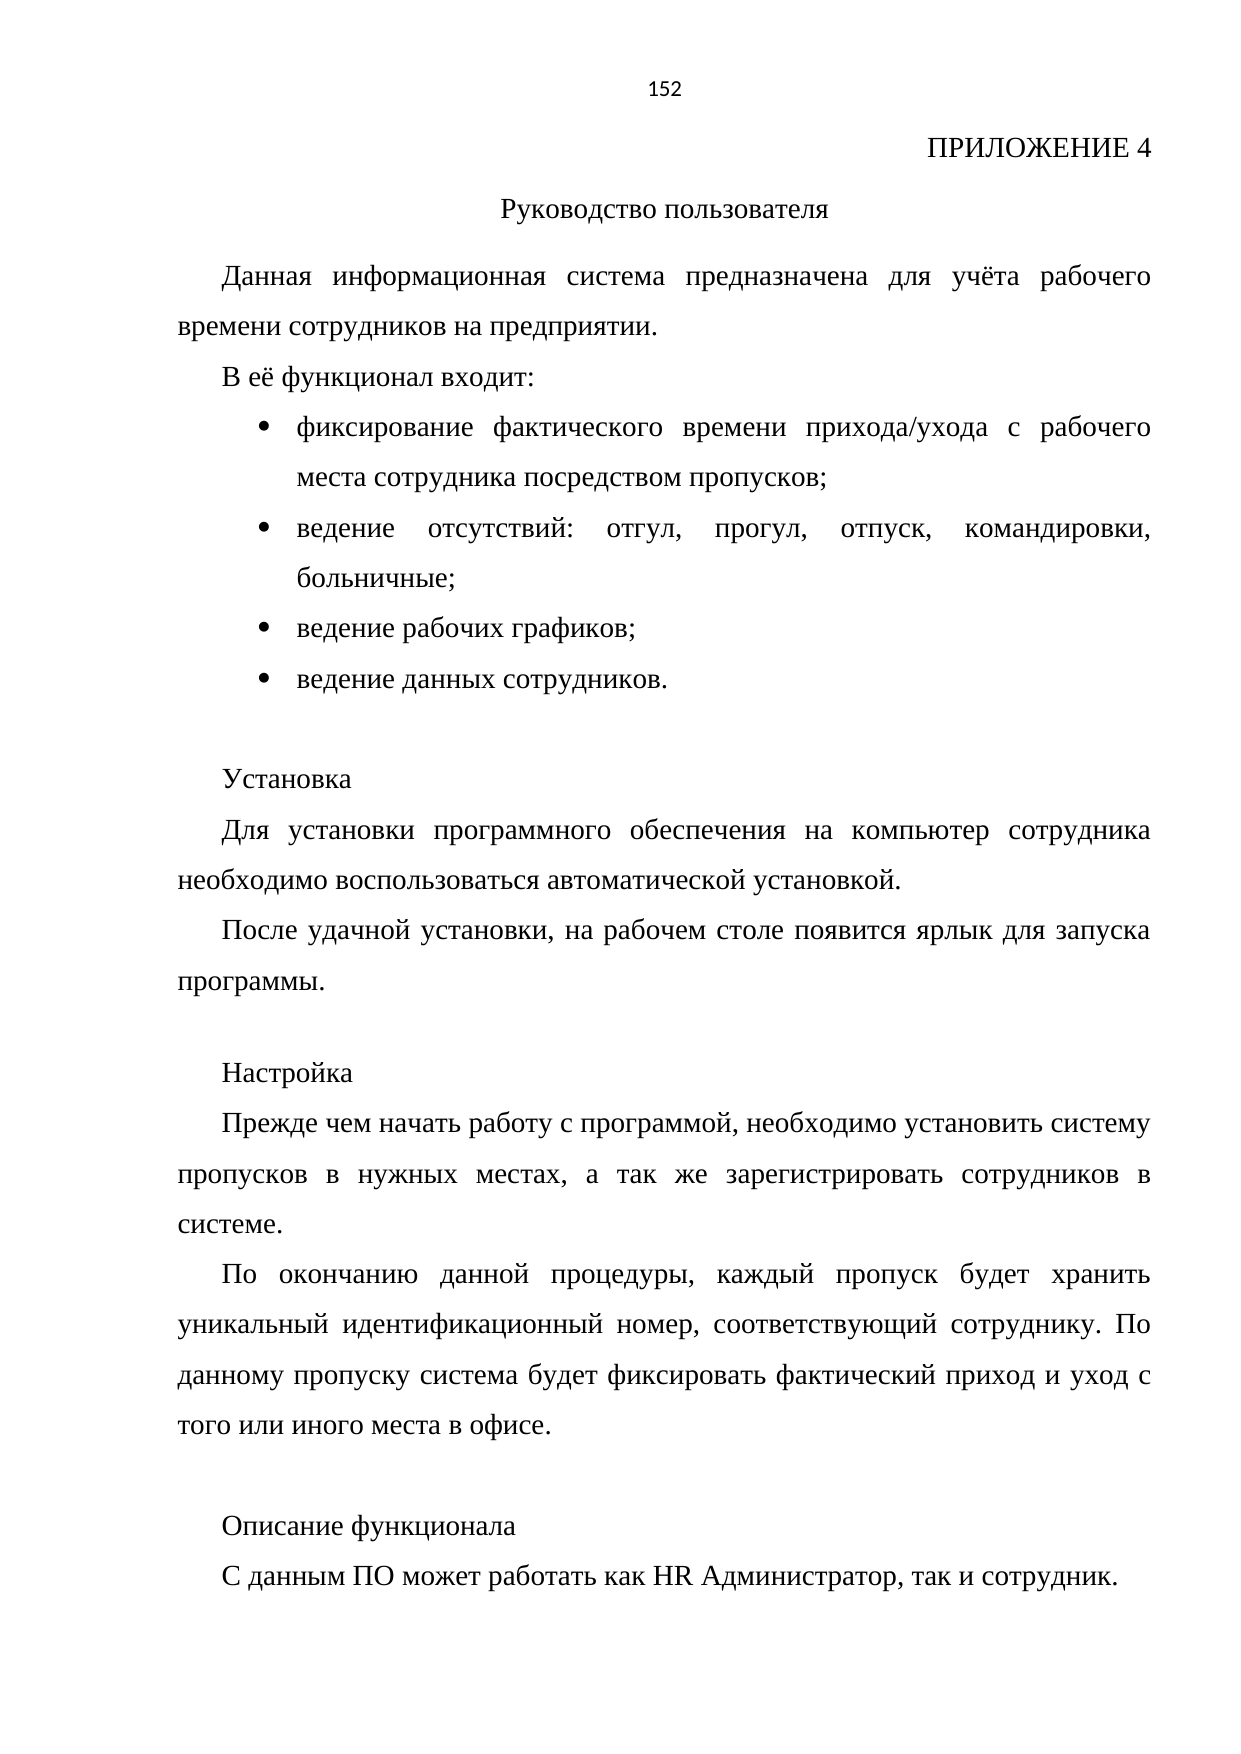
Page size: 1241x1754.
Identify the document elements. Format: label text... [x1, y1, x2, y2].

text Прежде чем начать работу с программой, необходимо установить систему пропусков в нужных местах, а так же зарегистрировать сотрудников в системе. [177, 1105, 1152, 1239]
text Для установки программного обеспечения на компьютер сотрудника необходимо воспользоваться автоматической установкой. [177, 812, 1152, 896]
text В её функционал входит: [177, 359, 1152, 392]
text ПРИЛОЖЕНИЕ 4 [177, 130, 1152, 163]
list ведение данных сотрудников. [259, 661, 1152, 694]
text Настройка [177, 1055, 1152, 1089]
text Данная информационная система предназначена для учёта рабочего времени сотрудников на предприятии. [177, 258, 1152, 342]
text По окончанию данной процедуры, каждый пропуск будет хранить уникальный идентификационный номер, соответствующий сотруднику. По данному пропуску система будет фиксировать фактический приход и уход с того или иного места в офисе. [177, 1256, 1152, 1441]
text Описание функционала [177, 1508, 1152, 1541]
text После удачной установки, на рабочем столе появится ярлык для запуска программы. [177, 912, 1152, 996]
text Установка [177, 762, 1152, 795]
list ведение рабочих графиков; [259, 610, 1152, 644]
text С данным ПО может работать как HR Администратор, так и сотрудник. [177, 1558, 1152, 1592]
list ведение отсутствий: отгул, прогул, отпуск, командировки, больничные; [259, 510, 1152, 594]
list фиксирование фактического времени прихода/ухода с рабочего места сотрудника посредством пропусков; [259, 409, 1152, 493]
subtitle Руководство пользователя [177, 191, 1152, 224]
